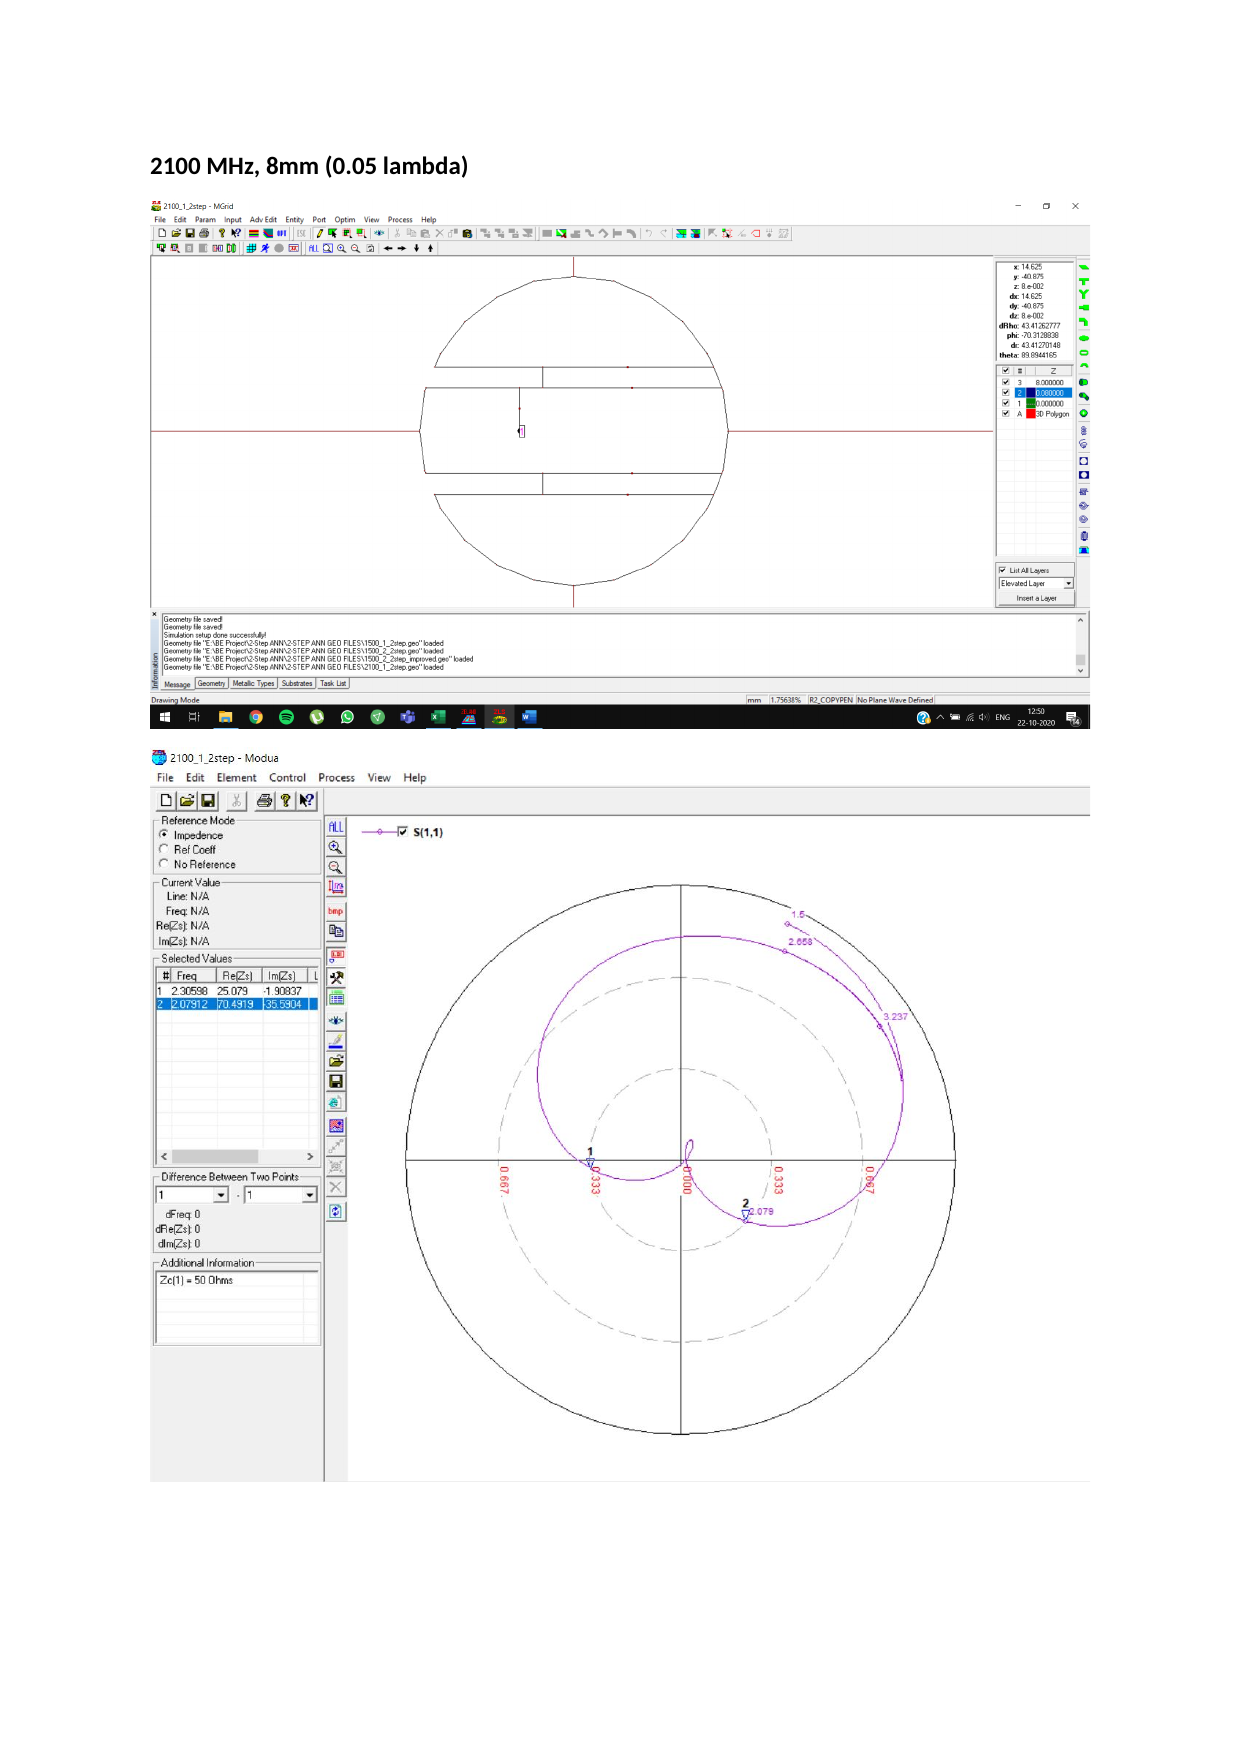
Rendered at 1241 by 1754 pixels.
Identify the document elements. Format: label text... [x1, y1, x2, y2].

picture [150, 199, 1091, 729]
text 2100 MHz, 8mm (0.05 lambda) [150, 150, 1090, 181]
picture [150, 747, 1091, 1482]
